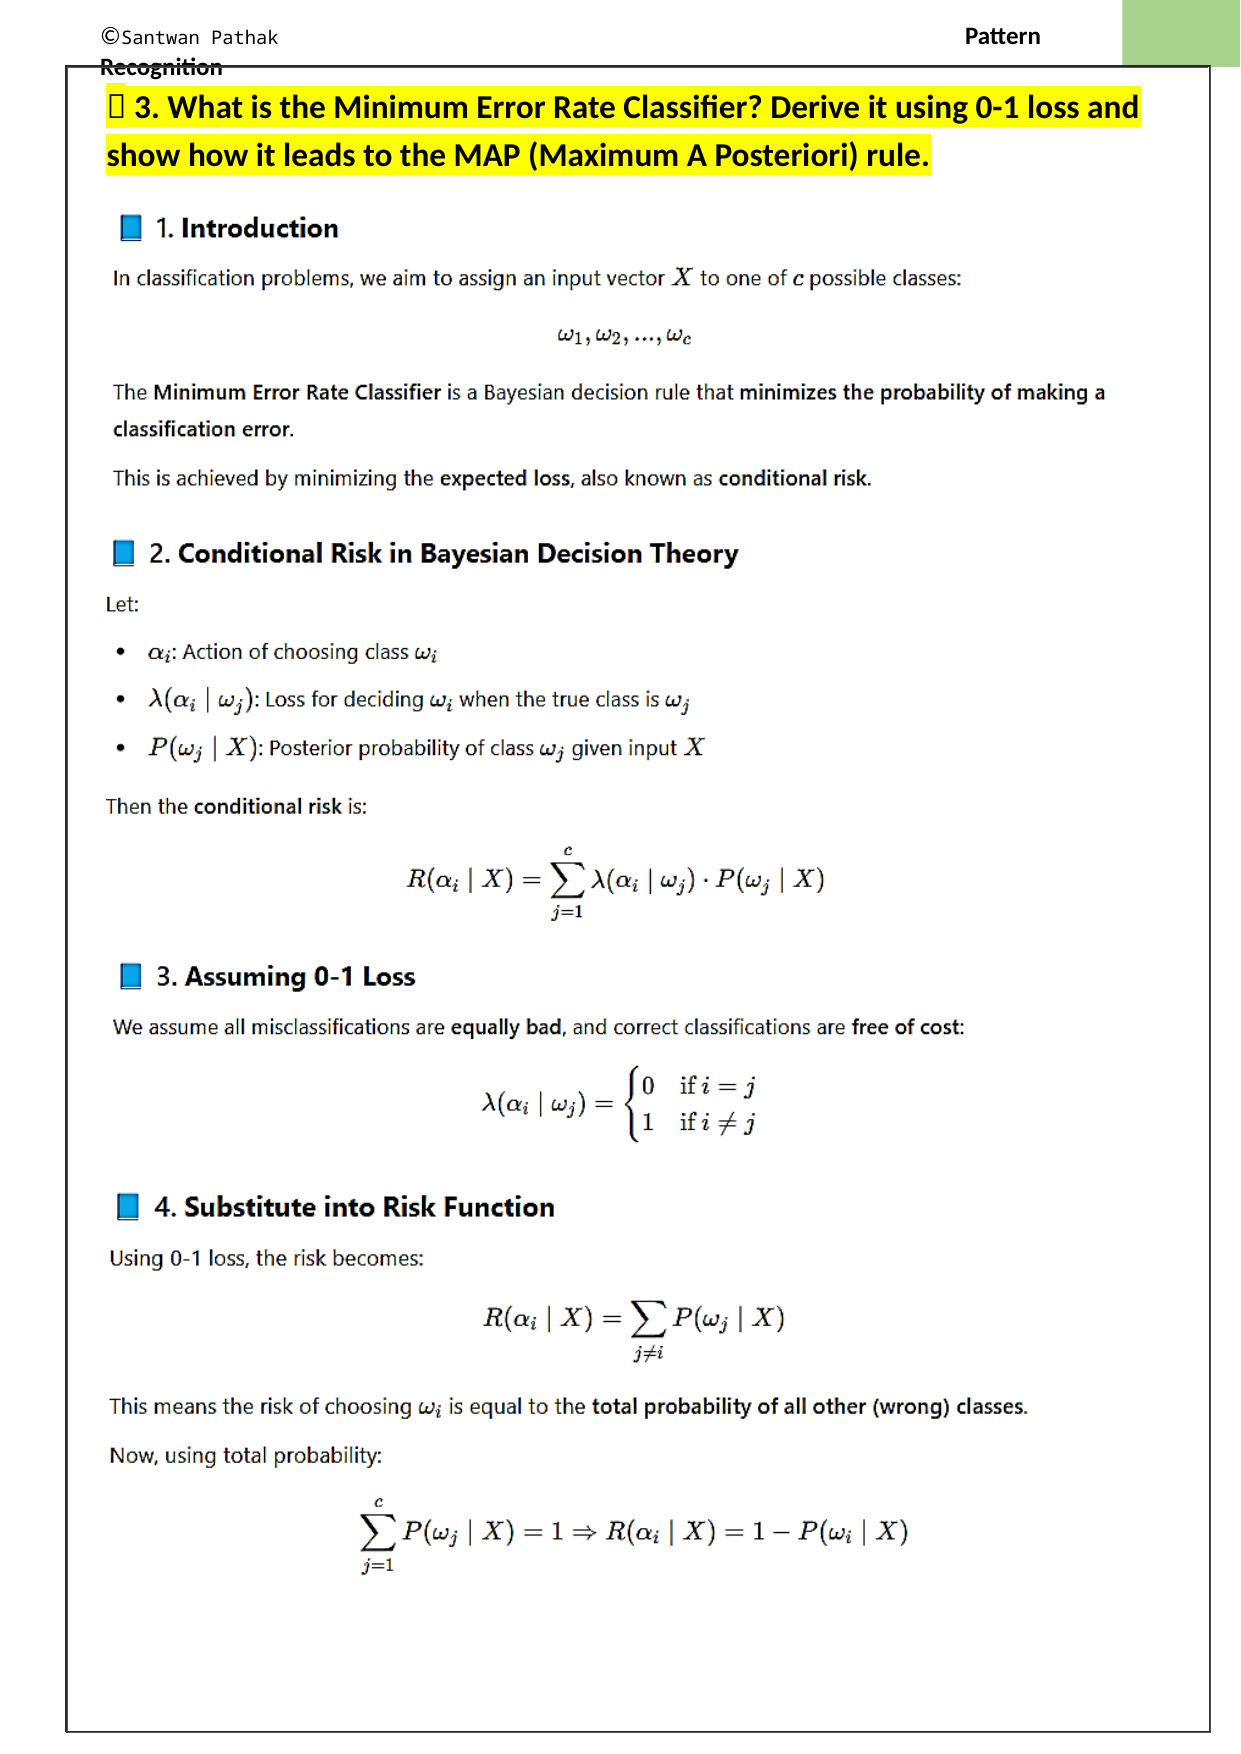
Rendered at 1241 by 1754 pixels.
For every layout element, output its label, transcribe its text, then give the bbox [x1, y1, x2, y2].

picture [106, 1174, 1068, 1576]
picture [106, 525, 1061, 932]
picture [106, 197, 1158, 504]
picture [106, 953, 1018, 1152]
text 🔶 3. What is the Minimum Error Rate Classifier? Derive it using 0-1 loss and show how it leads to the MAP (Maximum A Posteriori) rule. [106, 83, 1157, 175]
